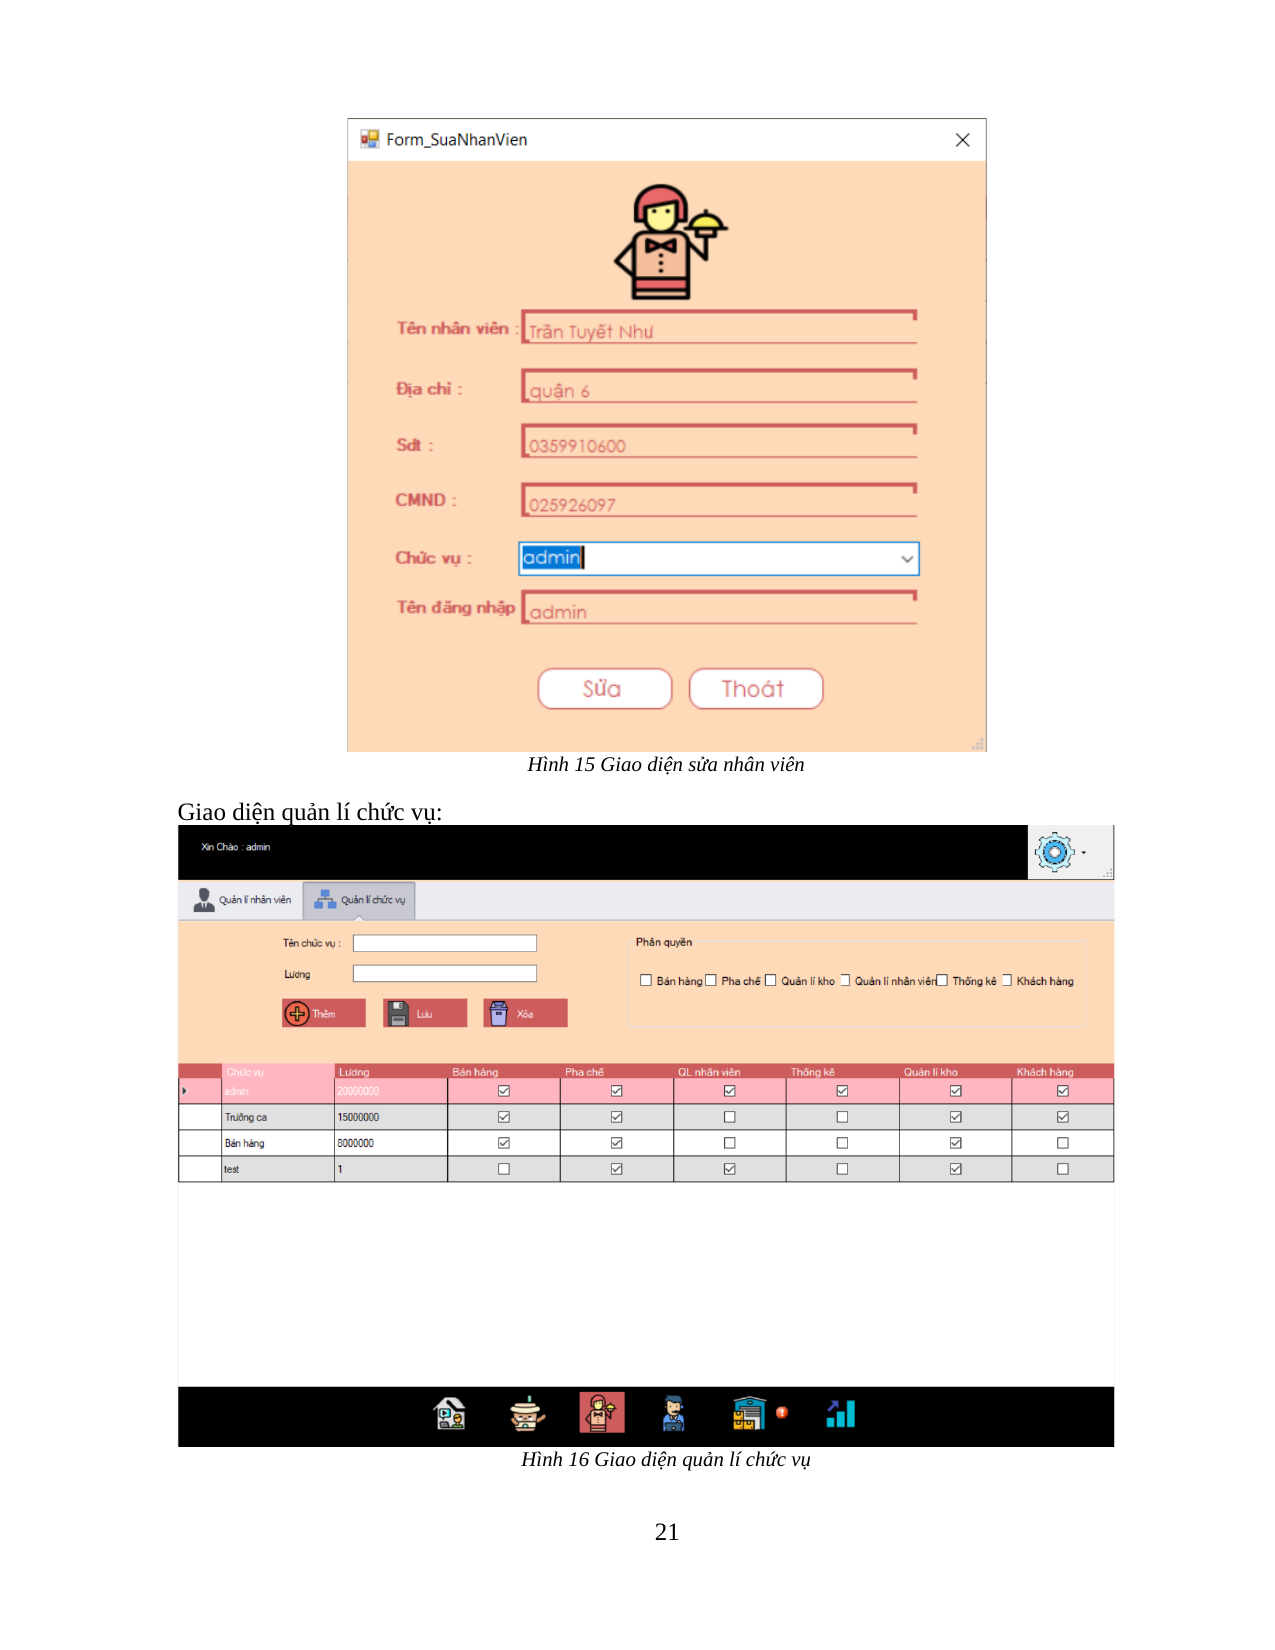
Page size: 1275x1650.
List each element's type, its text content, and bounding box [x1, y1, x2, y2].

text Giao diện quản lí chức vụ: [177, 797, 1157, 826]
picture [177, 825, 1115, 1447]
picture [347, 118, 987, 752]
